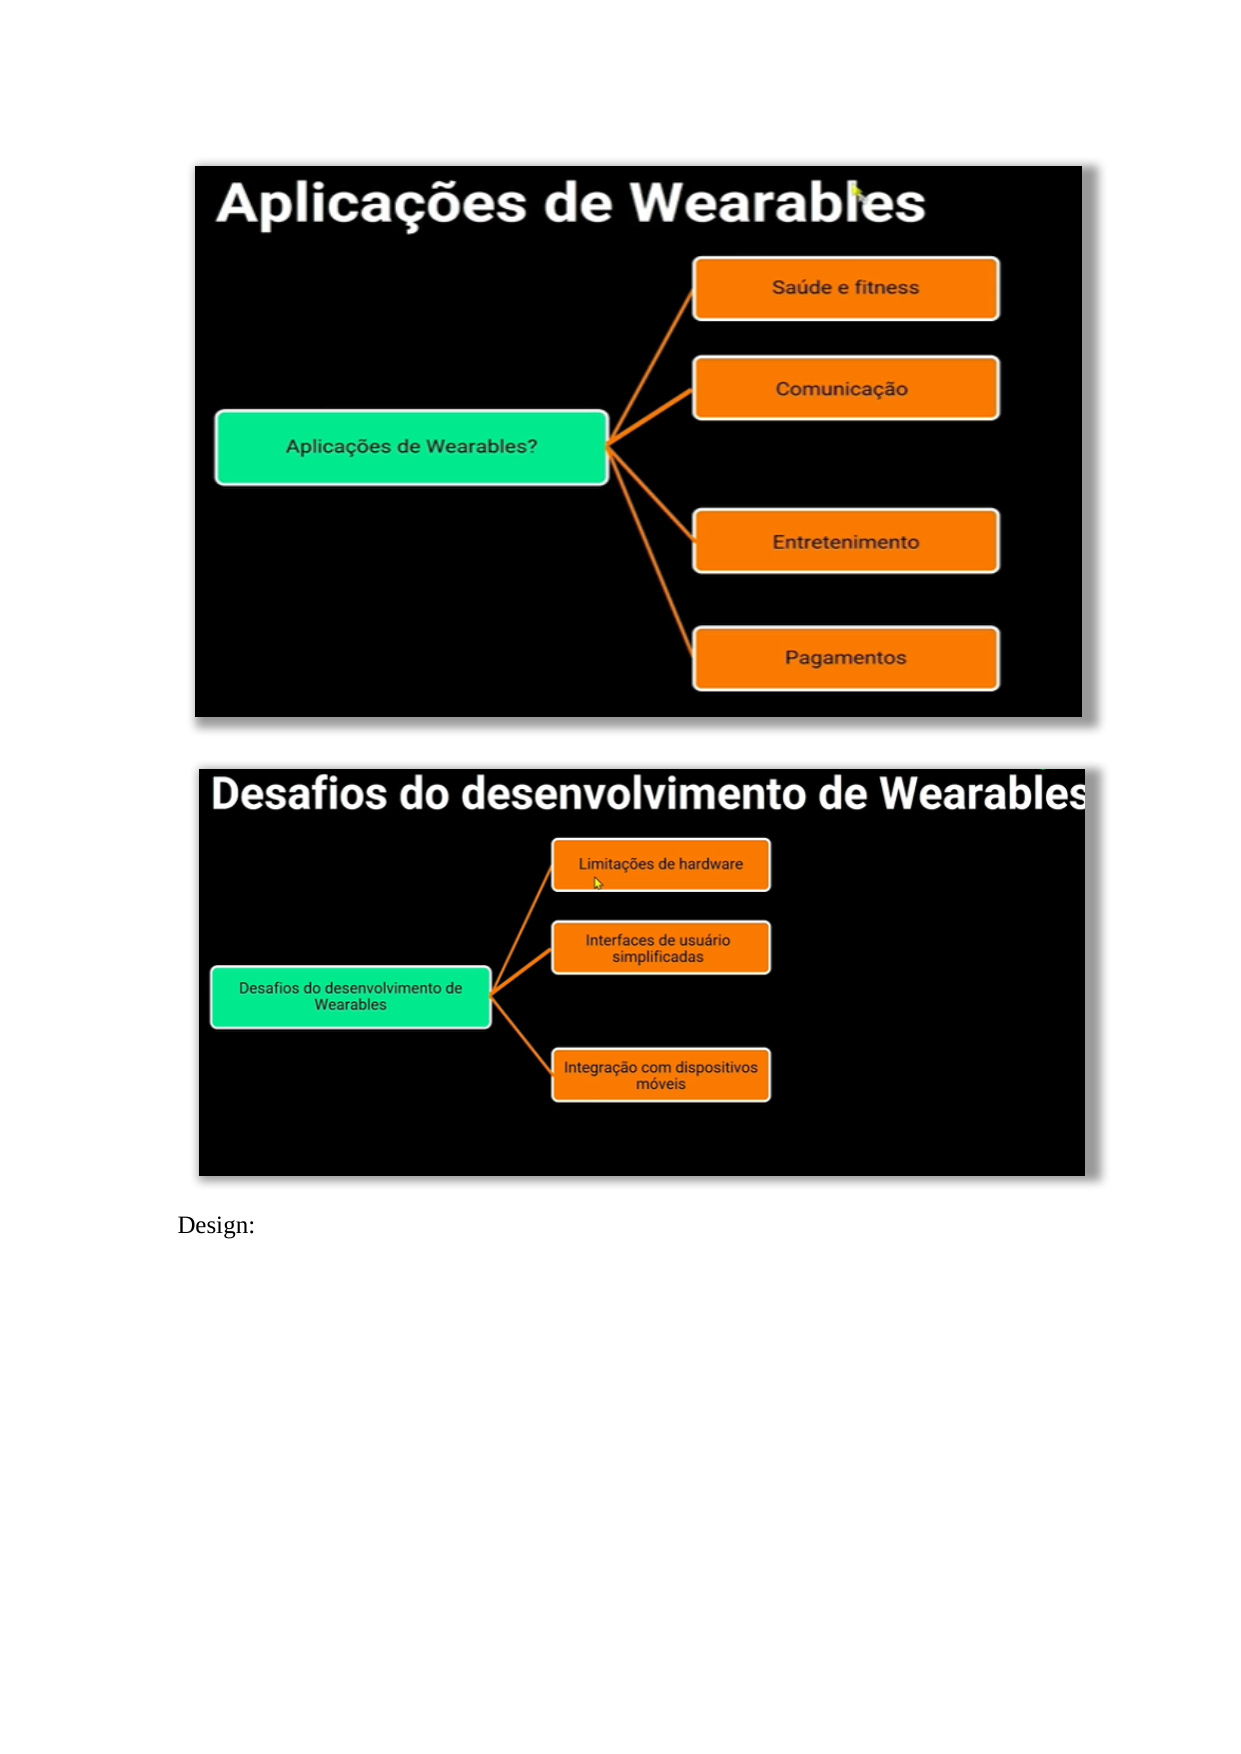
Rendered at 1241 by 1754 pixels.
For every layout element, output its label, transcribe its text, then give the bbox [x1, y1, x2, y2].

picture [195, 166, 1082, 717]
picture [199, 769, 1085, 1176]
text Design: [177, 1211, 1063, 1239]
